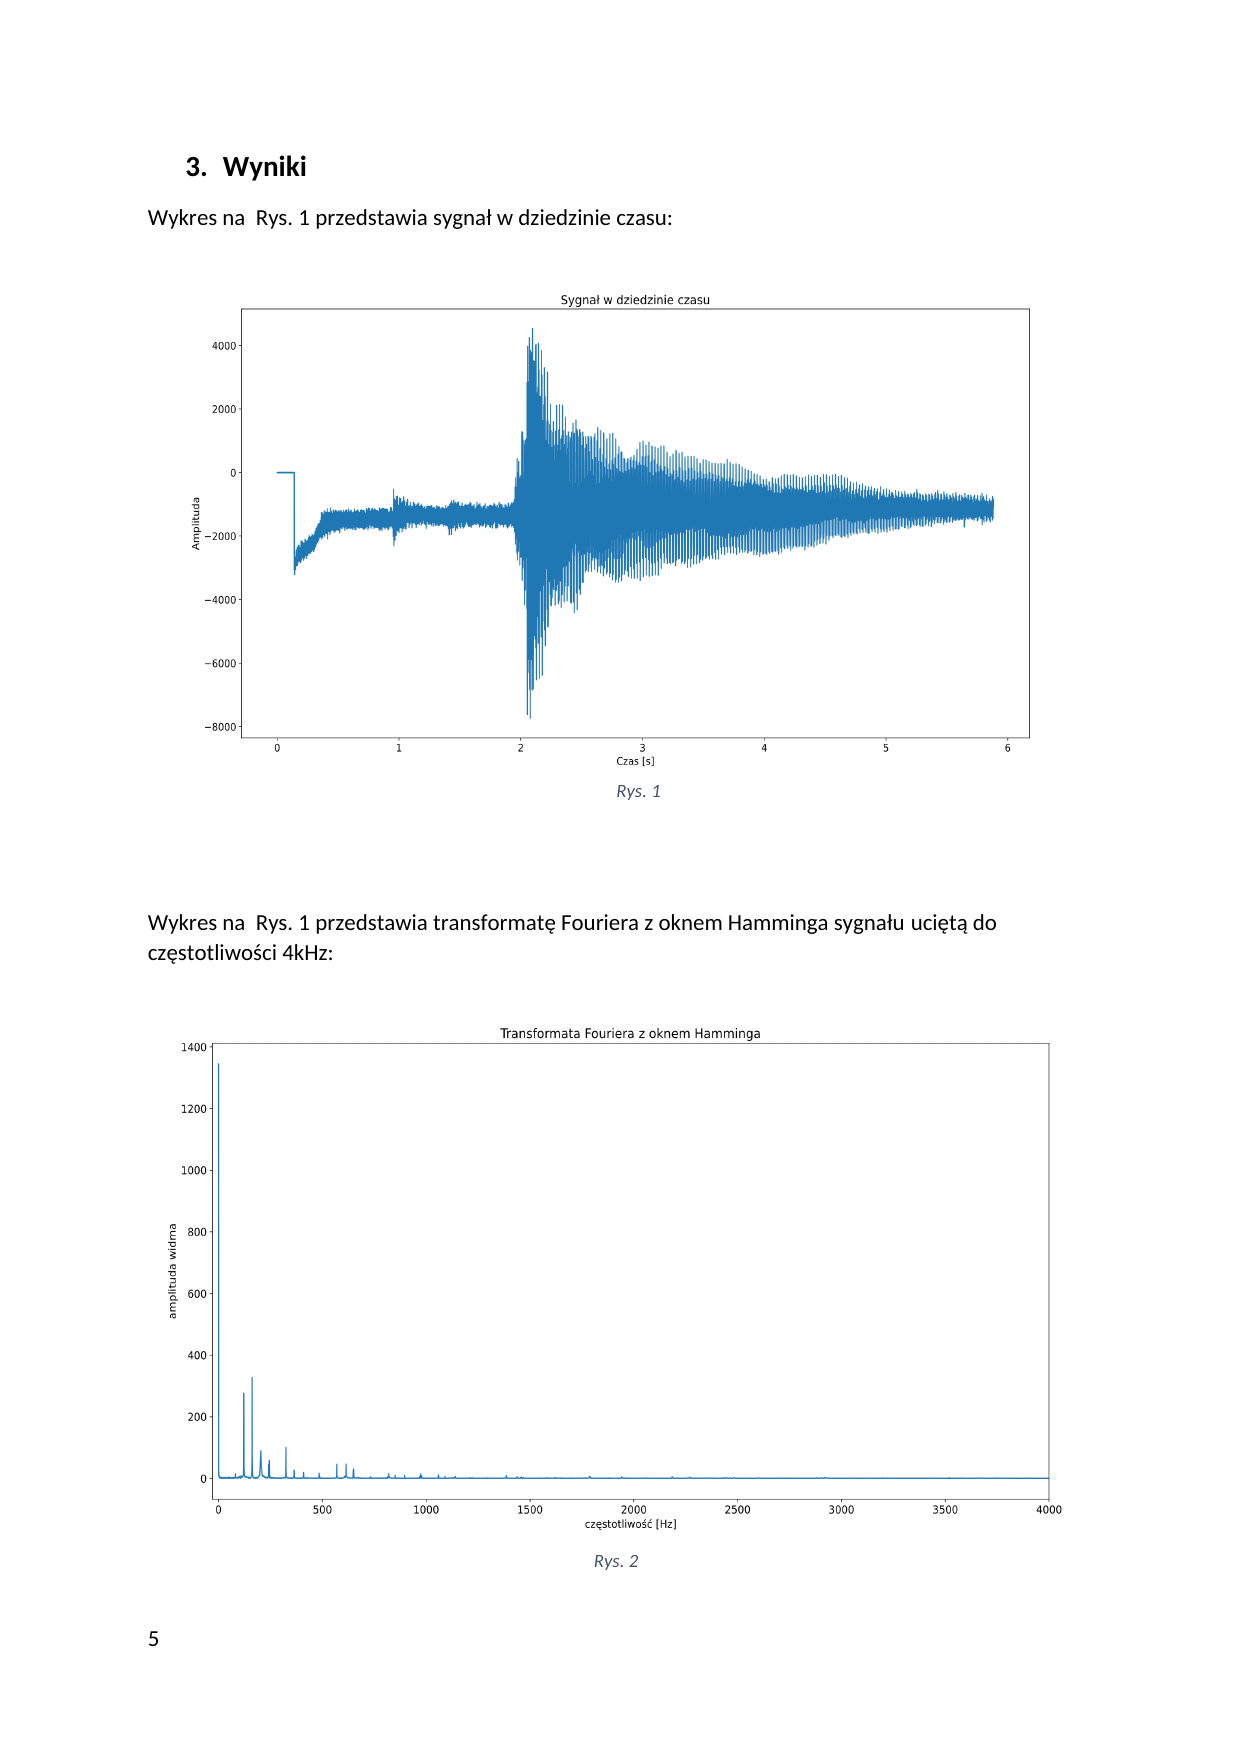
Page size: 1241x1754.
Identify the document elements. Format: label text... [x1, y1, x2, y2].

picture [77, 972, 1157, 1549]
text Wykres na Rys. 1 przedstawia transformatę Fouriera z oknem Hamminga sygnału uciętą do częstotliwości 4kHz: [148, 908, 1093, 966]
picture [114, 242, 1131, 799]
list Wyniki [185, 148, 1093, 183]
text Wykres na Rys. 1 przedstawia sygnał w dziedzinie czasu: [148, 203, 1093, 231]
